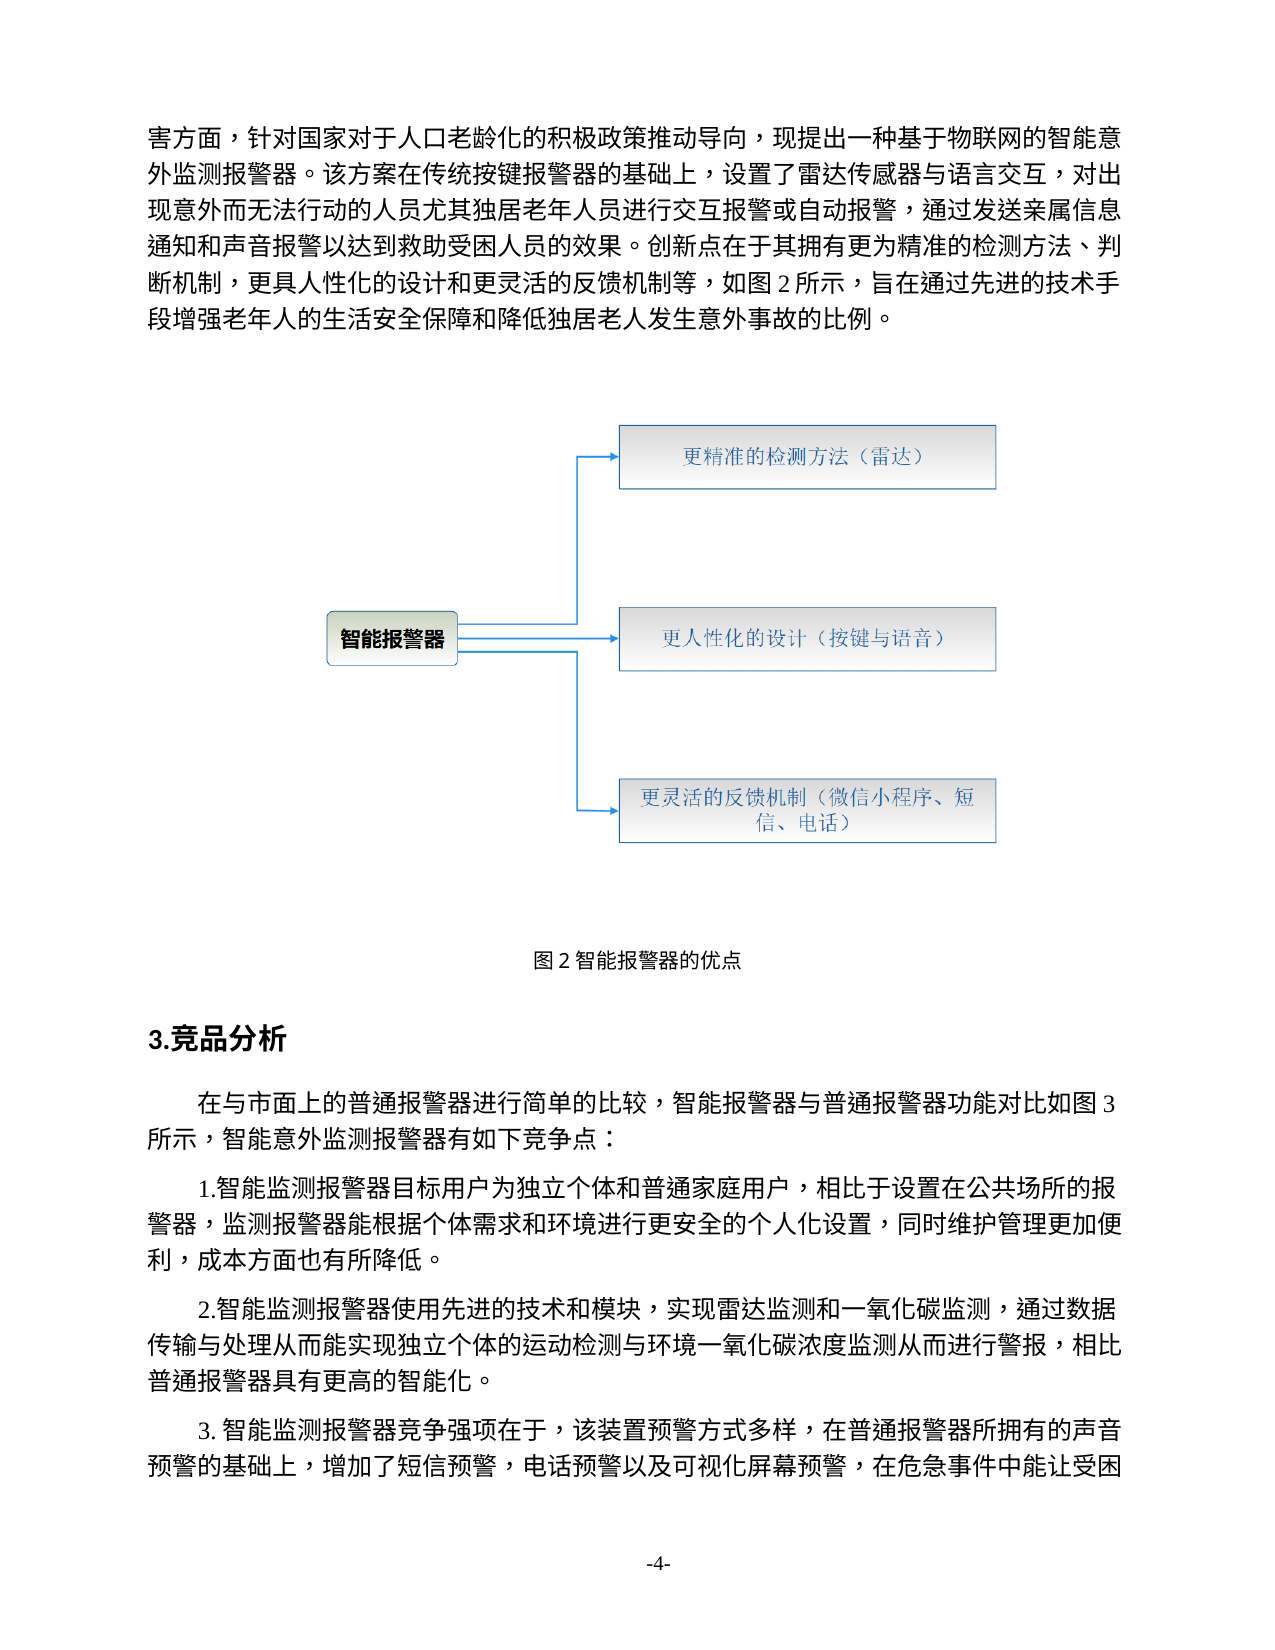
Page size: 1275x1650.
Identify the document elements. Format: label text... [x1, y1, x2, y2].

subtitle 3.竞品分析 [148, 1016, 1127, 1058]
text 图2 智能报警器的优点 [148, 944, 1127, 975]
text 2.智能监测报警器使用先进的技术和模块，实现雷达监测和一氧化碳监测，通过数据传输与处理从而能实现独立个体的运动检测与环境一氧化碳浓度监测从而进行警报，相比普通报警器具有更高的智能化。 [148, 1289, 1127, 1398]
picture [254, 348, 1071, 945]
text 在与市面上的普通报警器进行简单的比较，智能报警器与普通报警器功能对比如图3所示，智能意外监测报警器有如下竞争点： [148, 1083, 1127, 1156]
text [148, 1411, 1127, 1483]
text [148, 118, 1127, 336]
text 1.智能监测报警器目标用户为独立个体和普通家庭用户，相比于设置在公共场所的报警器，监测报警器能根据个体需求和环境进行更安全的个人化设置，同时维护管理更加便利，成本方面也有所降低。 [148, 1168, 1127, 1277]
